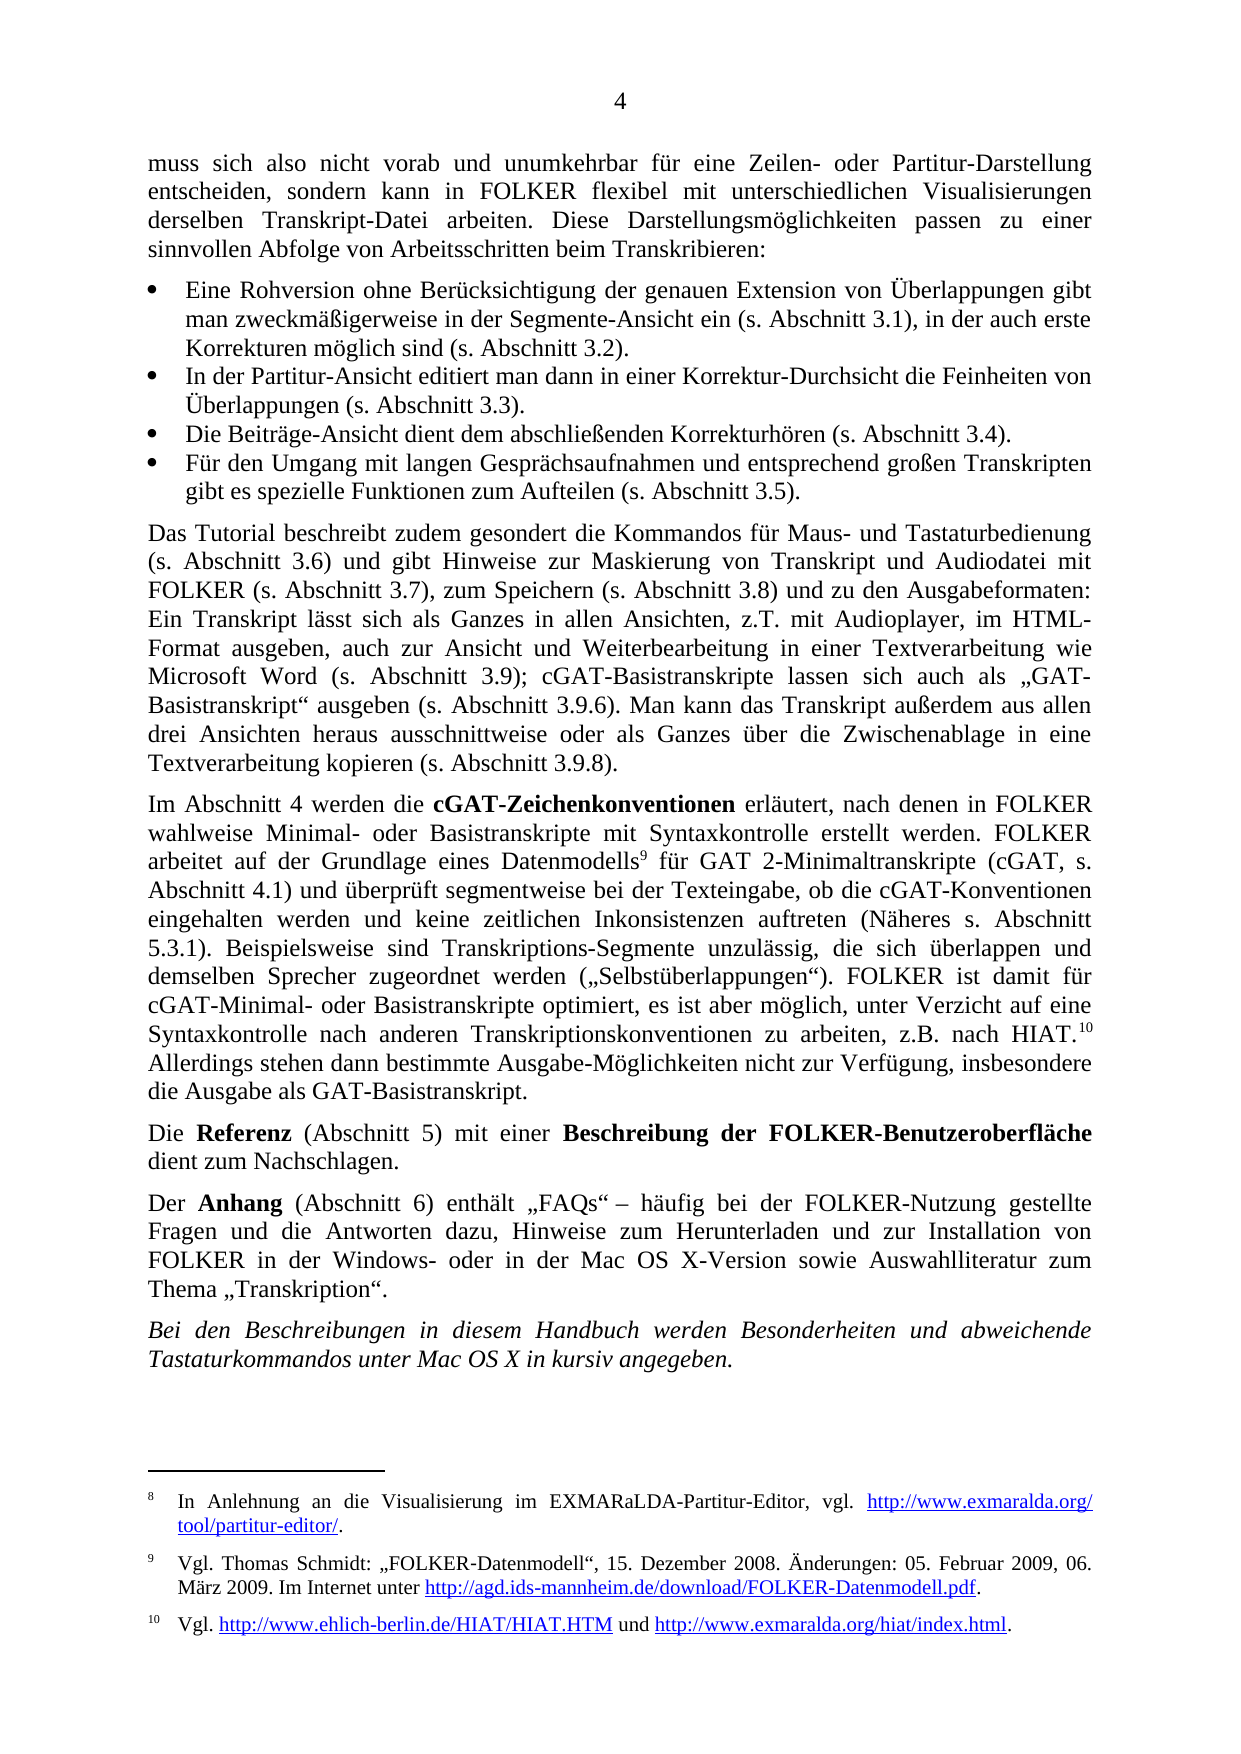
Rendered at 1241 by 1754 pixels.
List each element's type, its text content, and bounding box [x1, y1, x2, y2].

text Der Anhang (Abschnitt 6) enthält „FAQs“ – häufig bei der FOLKER-Nutzung gestellte Fragen und die Antworten dazu, Hinweise zum Herunterladen und zur Installation von FOLKER in der Windows- oder in der Mac OS X-Version sowie Auswahlliteratur zum Thema „Transkription“. [148, 1188, 1093, 1303]
text Bei den Beschreibungen in diesem Handbuch werden Besonderheiten und abweichende Tastaturkommandos unter Mac OS X in kursiv angegeben. [148, 1315, 1093, 1373]
text Die Referenz (Abschnitt 5) mit einer Beschreibung der FOLKER-Benutzeroberfläche dient zum Nachschlagen. [148, 1118, 1093, 1175]
list Für den Umgang mit langen Gesprächsaufnahmen und entsprechend großen Transkripten gibt es spezielle Funktionen zum Aufteilen (s. Abschnitt 3.5). [148, 448, 1093, 505]
list Eine Rohversion ohne Berücksichtigung der genauen Extension von Überlappungen gibt man zweckmäßigerweise in der Segmente-Ansicht ein (s. Abschnitt 3.1), in der auch erste Korrekturen möglich sind (s. Abschnitt 3.2). [148, 275, 1093, 361]
list In der Partitur-Ansicht editiert man dann in einer Korrektur-Durchsicht die Feinheiten von Überlappungen (s. Abschnitt 3.3). [148, 361, 1093, 419]
list Die Beiträge-Ansicht dient dem abschließenden Korrekturhören (s. Abschnitt 3.4). [148, 419, 1093, 448]
text Das Tutorial beschreibt zudem gesondert die Kommandos für Maus- und Tastaturbedienung (s. Abschnitt 3.6) und gibt Hinweise zur Maskierung von Transkript und Audiodatei mit FOLKER (s. Abschnitt 3.7), zum Speichern (s. Abschnitt 3.8) und zu den Ausgabeformaten: Ein Transkript lässt sich als Ganzes in allen Ansichten, z.T. mit Audioplayer, im HTML-Format ausgeben, auch zur Ansicht und Weiterbearbeitung in einer Textverarbeitung wie Microsoft Word (s. Abschnitt 3.9); cGAT-Basistranskripte lassen sich auch als „GAT-Basistranskript“ ausgeben (s. Abschnitt 3.9.6). Man kann das Transkript außerdem aus allen drei Ansichten heraus ausschnittweise oder als Ganzes über die Zwischenablage in eine Textverarbeitung kopieren (s. Abschnitt 3.9.8). [148, 518, 1093, 776]
text Der Abschnitt 3 enthält als ein Tutorial eine Anleitung zum Transkribieren. Für die Arbeit mit FOLKER empfehlen wir, diesen Abschnitt mit einem Übungs-Transkript eigener Wahl ganz durchzuarbeiten. Im Tutorial werden zunächst Ersteingabe und Korrekturdurchgänge beschrieben. Im Editor lässt sich das Transkript wahlweise darstellen als Folge von Segmenten, als Partitur oder als Folge von Sprecherbeiträgen, die jeweils aufeinander folgende und einem Sprecher zugeordnete Segmente zusammenfassen. Die Ansichten sind unterschiedliche Visualisierungen desselben Transkript-Modells. Wer transkribieren möchte, muss sich also nicht vorab und unumkehrbar für eine Zeilen- oder Partitur-Darstellung entscheiden, sondern kann in FOLKER flexibel mit unterschiedlichen Visualisierungen derselben Transkript-Datei arbeiten. Diese Darstellungsmöglichkeiten passen zu einer sinnvollen Abfolge von Arbeitsschritten beim Transkribieren: [148, 148, 1093, 263]
text Im Abschnitt 4 werden die cGAT-Zeichenkonventionen erläutert, nach denen in FOLKER wahlweise Minimal- oder Basistranskripte mit Syntaxkontrolle erstellt werden. FOLKER arbeitet auf der Grundlage eines Datenmodells für GAT 2-Minimaltranskripte (cGAT, s. Abschnitt 4.1) und überprüft segmentweise bei der Texteingabe, ob die cGAT-Konventionen eingehalten werden und keine zeitlichen Inkonsistenzen auftreten (Näheres s. Abschnitt 5.3.1). Beispielsweise sind Transkriptions-Segmente unzulässig, die sich überlappen und demselben Sprecher zugeordnet werden („Selbstüberlappungen“). FOLKER ist damit für cGAT-Minimal- oder Basistranskripte optimiert, es ist aber möglich, unter Verzicht auf eine Syntaxkontrolle nach anderen Transkriptionskonventionen zu arbeiten, z.B. nach HIAT. Allerdings stehen dann bestimmte Ausgabe-Möglichkeiten nicht zur Verfügung, insbesondere die Ausgabe als GAT-Basistranskript. [148, 789, 1093, 1105]
